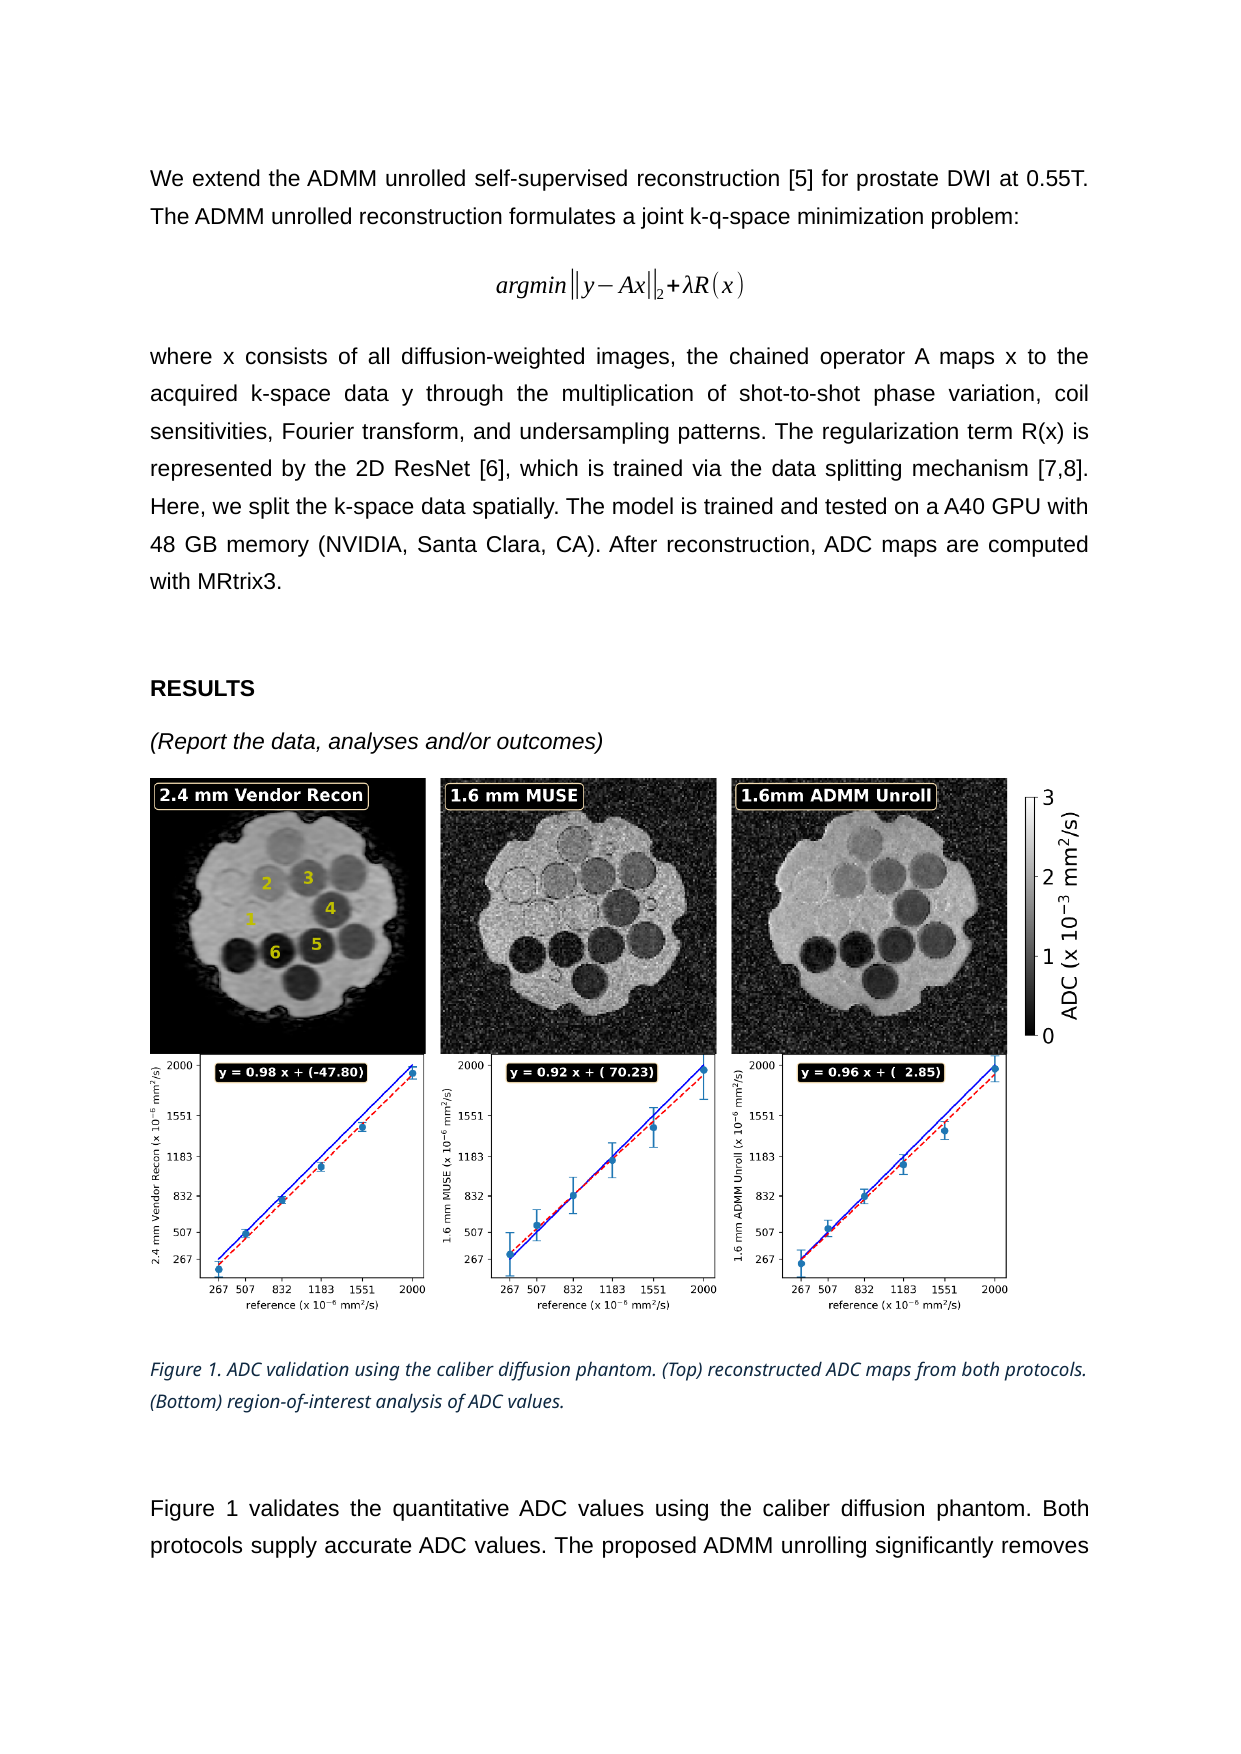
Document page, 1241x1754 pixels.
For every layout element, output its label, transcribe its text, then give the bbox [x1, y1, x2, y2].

text (Report the data, analyses and/or outcomes) [150, 725, 1090, 758]
text We extend the ADMM unrolled self-supervised reconstruction [5] for prostate DWI at 0.55T. The ADMM unrolled reconstruction formulates a joint k-q-space minimization problem: [150, 162, 1090, 232]
text where x consists of all diffusion-weighted images, the chained operator A maps x to the acquired k-space data y through the multiplication of shot-to-shot phase variation, coil sensitivities, Fourier transform, and undersampling patterns. The regularization term R(x) is represented by the 2D ResNet [6], which is trained via the data splitting mechanism [7,8]. Here, we split the k-space data spatially. The model is trained and tested on a A40 GPU with 48 GB memory (NVIDIA, Santa Clara, CA). After reconstruction, ADC maps are computed with MRtrix3. [150, 339, 1090, 598]
text RESULTS [150, 672, 1090, 704]
text Figure 1. ADC validation using the caliber diffusion phantom. (Top) reconstructed ADC maps from both protocols. (Bottom) region-of-interest analysis of ADC values. [150, 1353, 1090, 1418]
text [150, 1492, 1090, 1562]
picture [150, 778, 1080, 1311]
